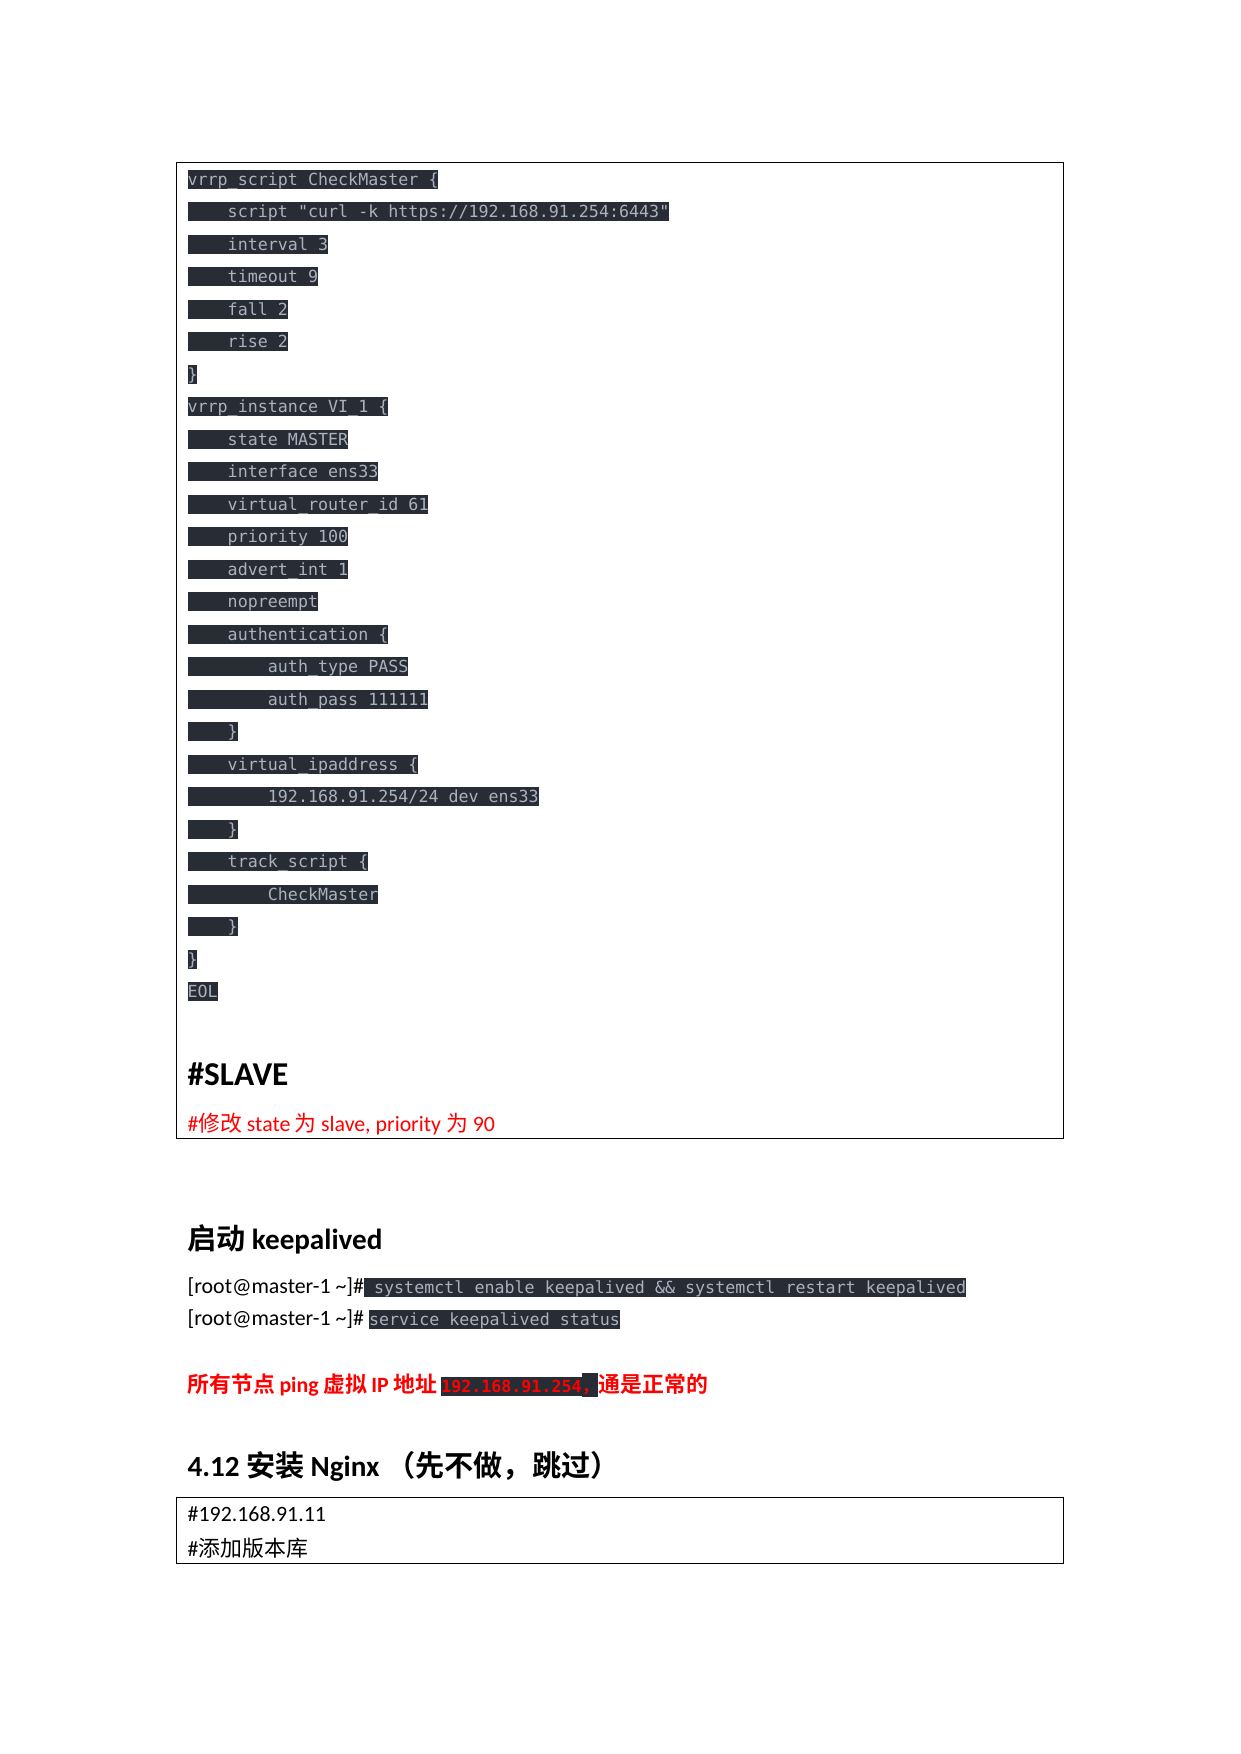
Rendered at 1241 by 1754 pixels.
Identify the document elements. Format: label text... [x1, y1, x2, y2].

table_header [177, 1498, 1063, 1563]
text 所有节点ping虚拟IP地址192.168.91.254，通是正常的 [187, 1367, 1053, 1399]
text 启动keepalived [187, 1204, 1053, 1269]
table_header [177, 163, 1063, 1138]
text [root@master-1 ~]# service keepalived status [187, 1302, 1053, 1334]
text 4.12 安装Nginx （先不做，跳过） [187, 1432, 1053, 1497]
text [root@master-1 ~]# systemctl enable keepalived && systemctl restart keepalived [187, 1269, 1053, 1302]
